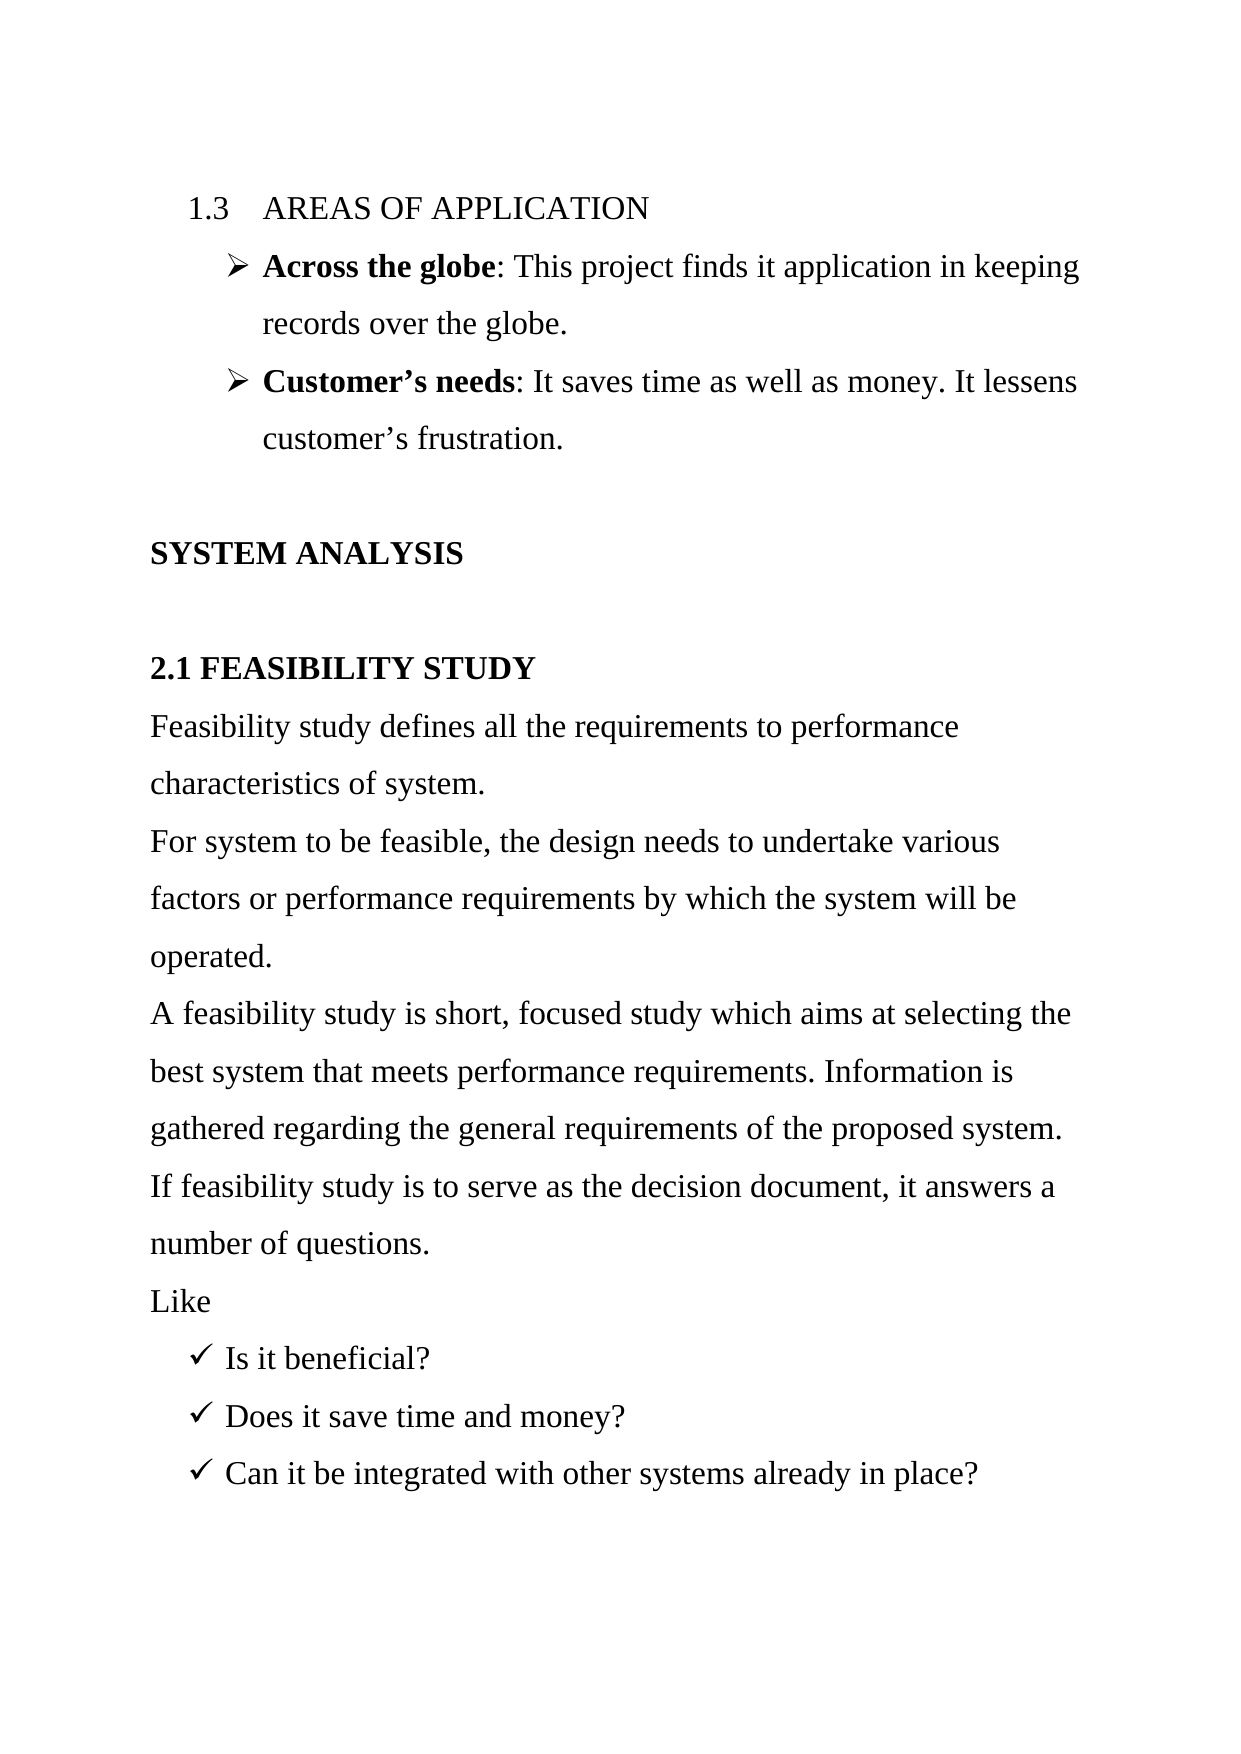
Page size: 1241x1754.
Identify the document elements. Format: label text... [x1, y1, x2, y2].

list Across the globe: This project finds it application in keeping records over the globe. [225, 246, 1090, 342]
list Customer’s needs: It saves time as well as money. It lessens customer’s frustration. [225, 361, 1090, 457]
list Is it beneficial? [187, 1338, 1090, 1377]
text A feasibility study is short, focused study which aims at selecting the best system that meets performance requirements. Information is gathered regarding the general requirements of the proposed system. [150, 993, 1090, 1147]
text Like [150, 1281, 1090, 1319]
text If feasibility study is to serve as the decision document, it answers a number of questions. [150, 1166, 1090, 1262]
text 2.1 FEASIBILITY STUDY [150, 648, 1090, 687]
text For system to be feasible, the design needs to undertake various factors or performance requirements by which the system will be operated. [150, 821, 1090, 974]
text Feasibility study defines all the requirements to performance characteristics of system. [150, 706, 1090, 802]
list AREAS OF APPLICATION [187, 188, 1090, 227]
text SYSTEM ANALYSIS [150, 533, 1090, 572]
list Can it be integrated with other systems already in place? [187, 1453, 1090, 1492]
list Does it save time and money? [187, 1396, 1090, 1434]
